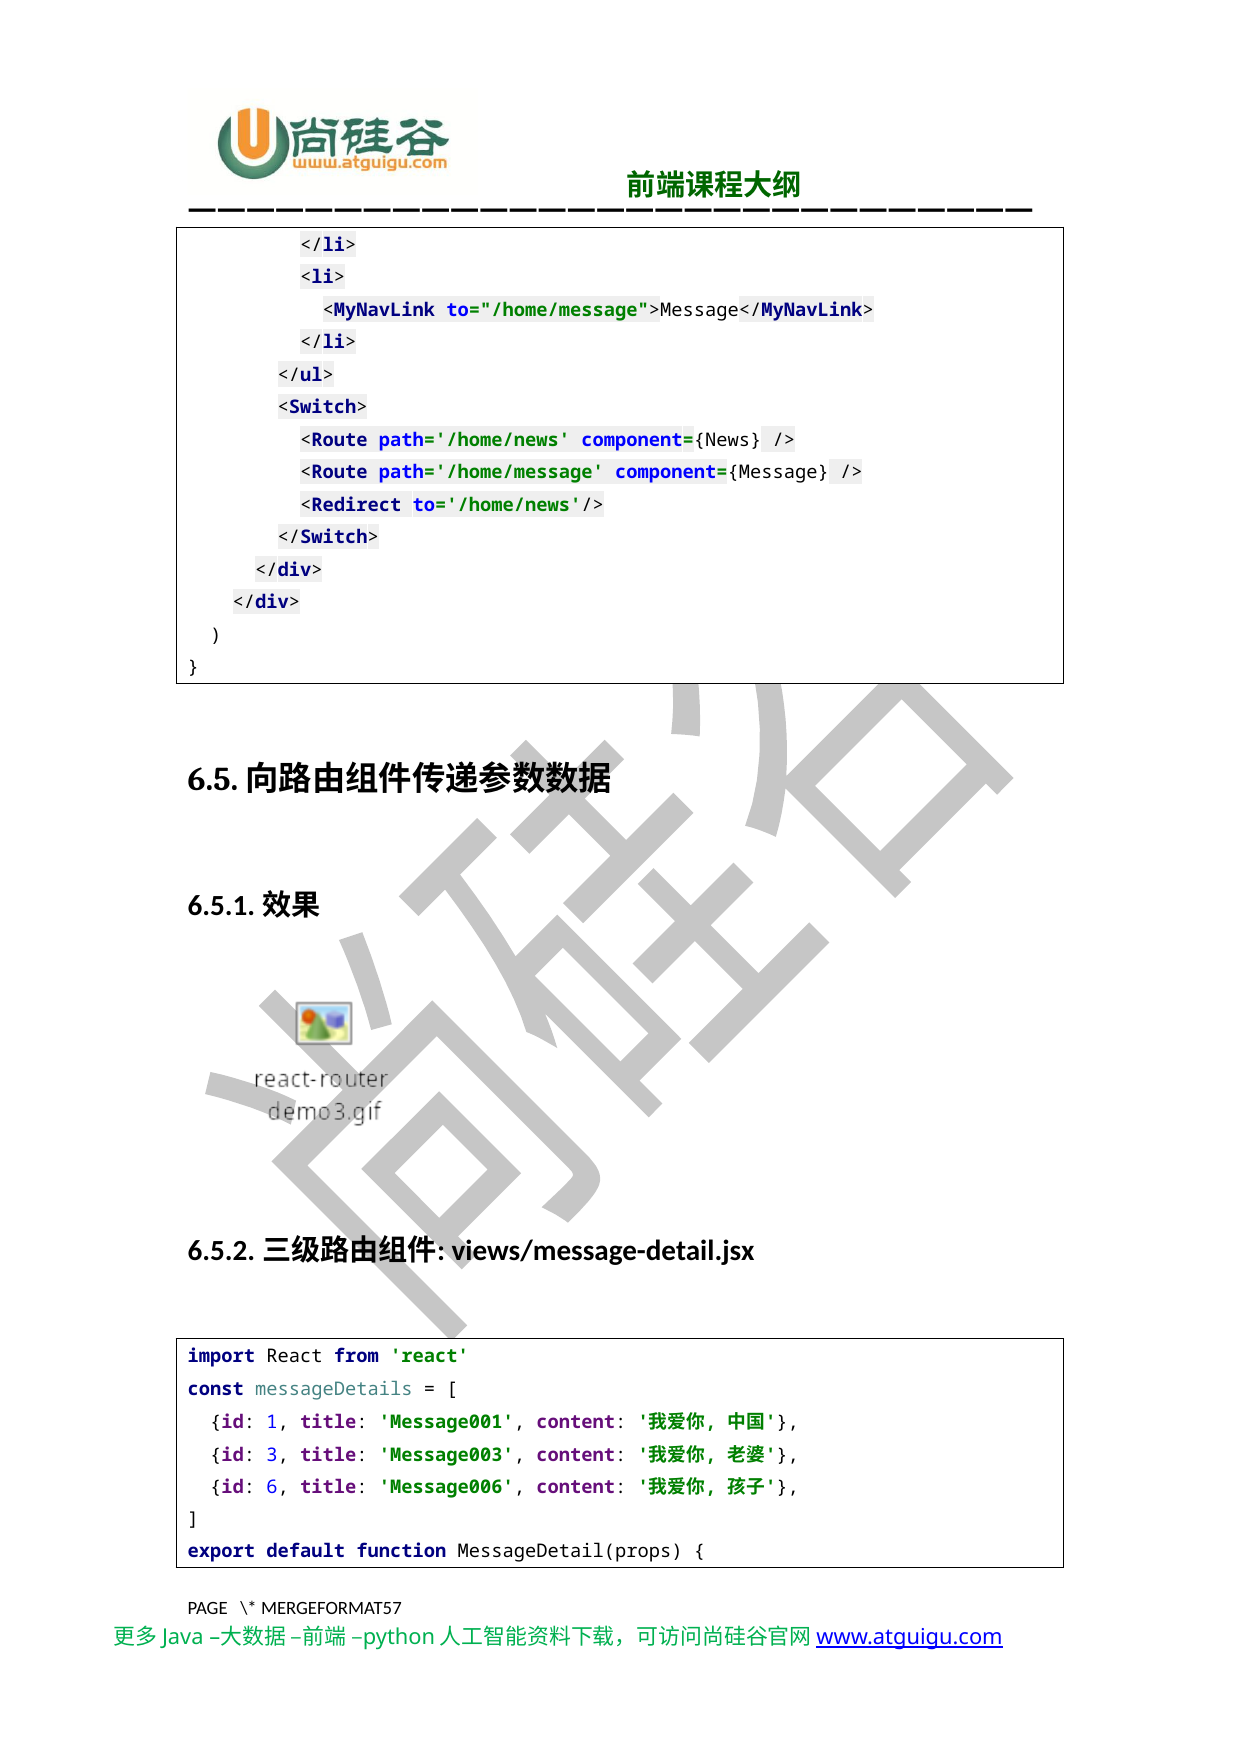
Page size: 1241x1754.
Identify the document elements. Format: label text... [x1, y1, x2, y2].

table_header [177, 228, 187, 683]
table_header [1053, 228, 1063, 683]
subtitle 6.5.1. 效果 [187, 870, 1053, 935]
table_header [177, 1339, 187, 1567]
subtitle 6.5. 向路由组件传递参数数据 [187, 743, 1053, 808]
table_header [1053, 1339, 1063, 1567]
subtitle 6.5.2. 三级路由组件: views/message-detail.jsx [187, 1215, 1053, 1280]
picture [187, 88, 479, 195]
